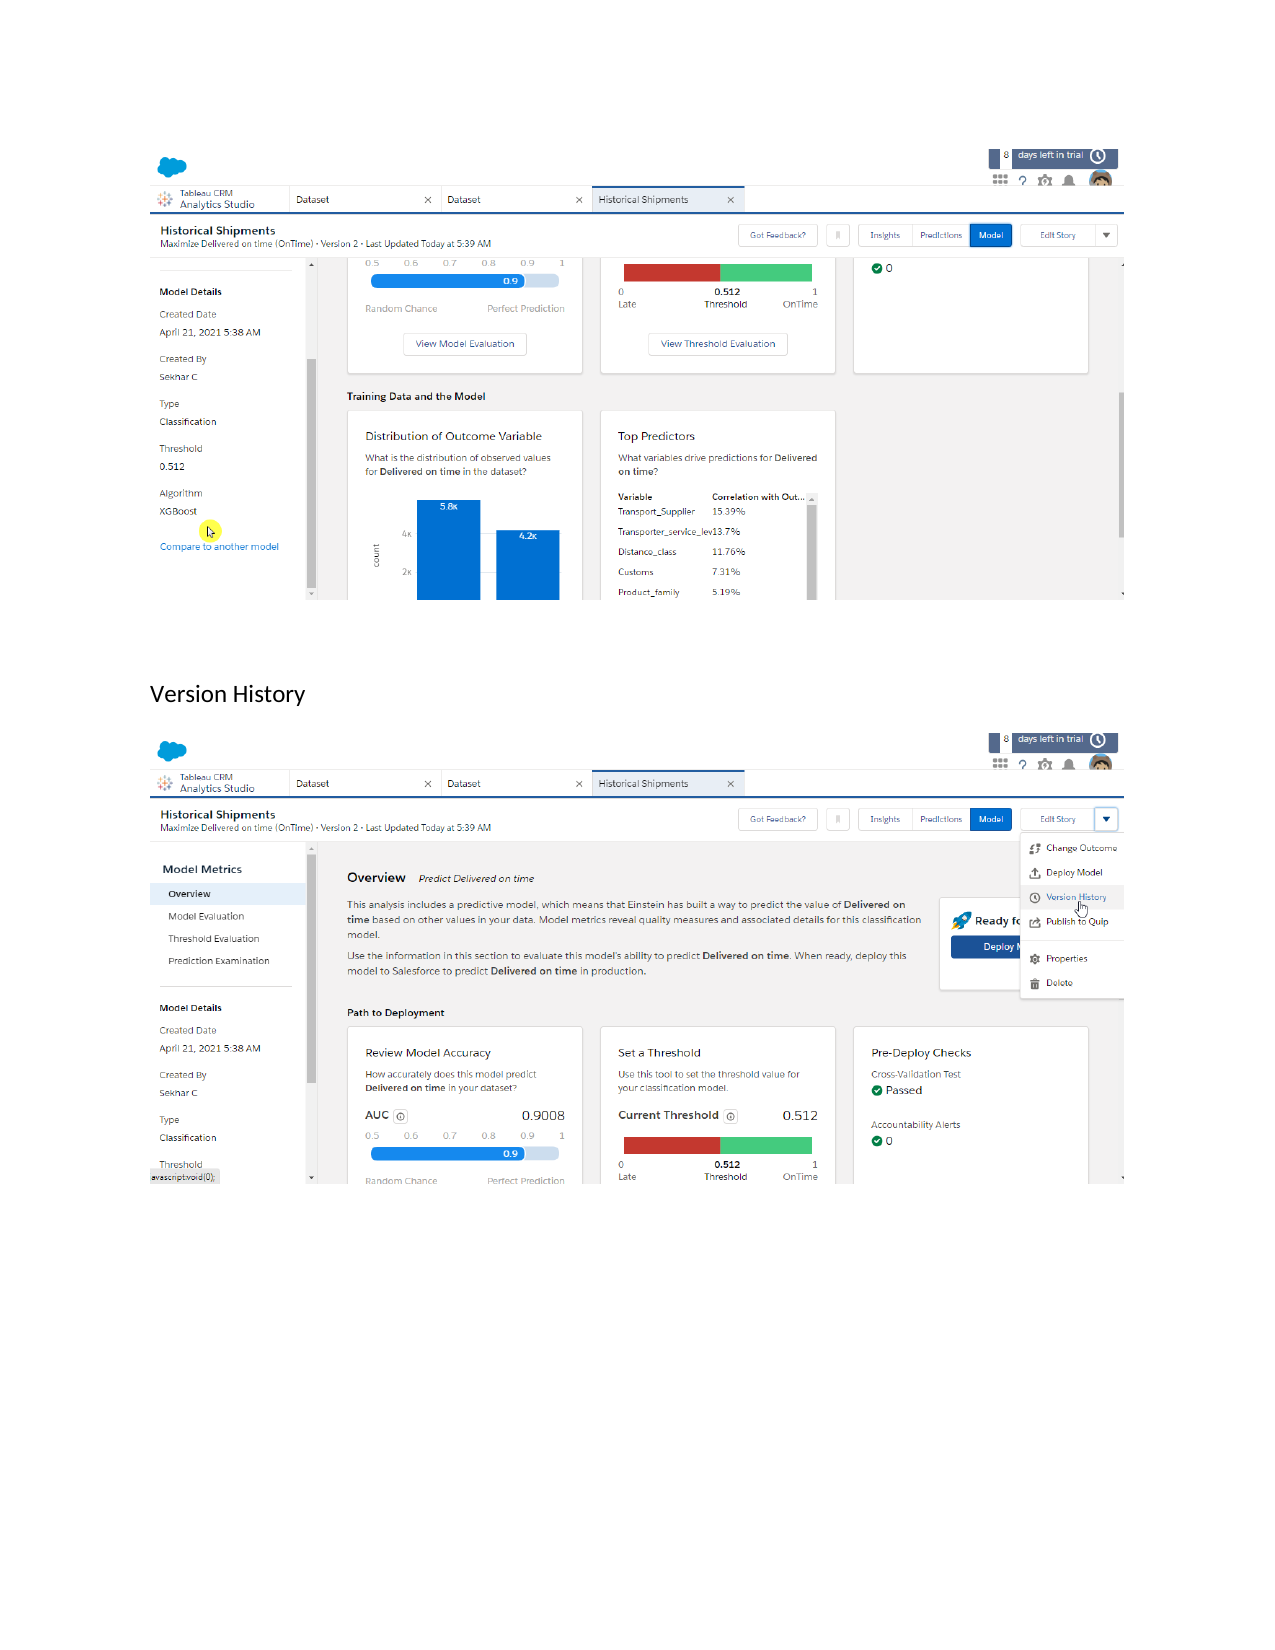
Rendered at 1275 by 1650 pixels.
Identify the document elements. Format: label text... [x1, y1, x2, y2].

text Version History [150, 678, 1125, 709]
picture [150, 733, 1124, 1184]
picture [150, 149, 1124, 600]
